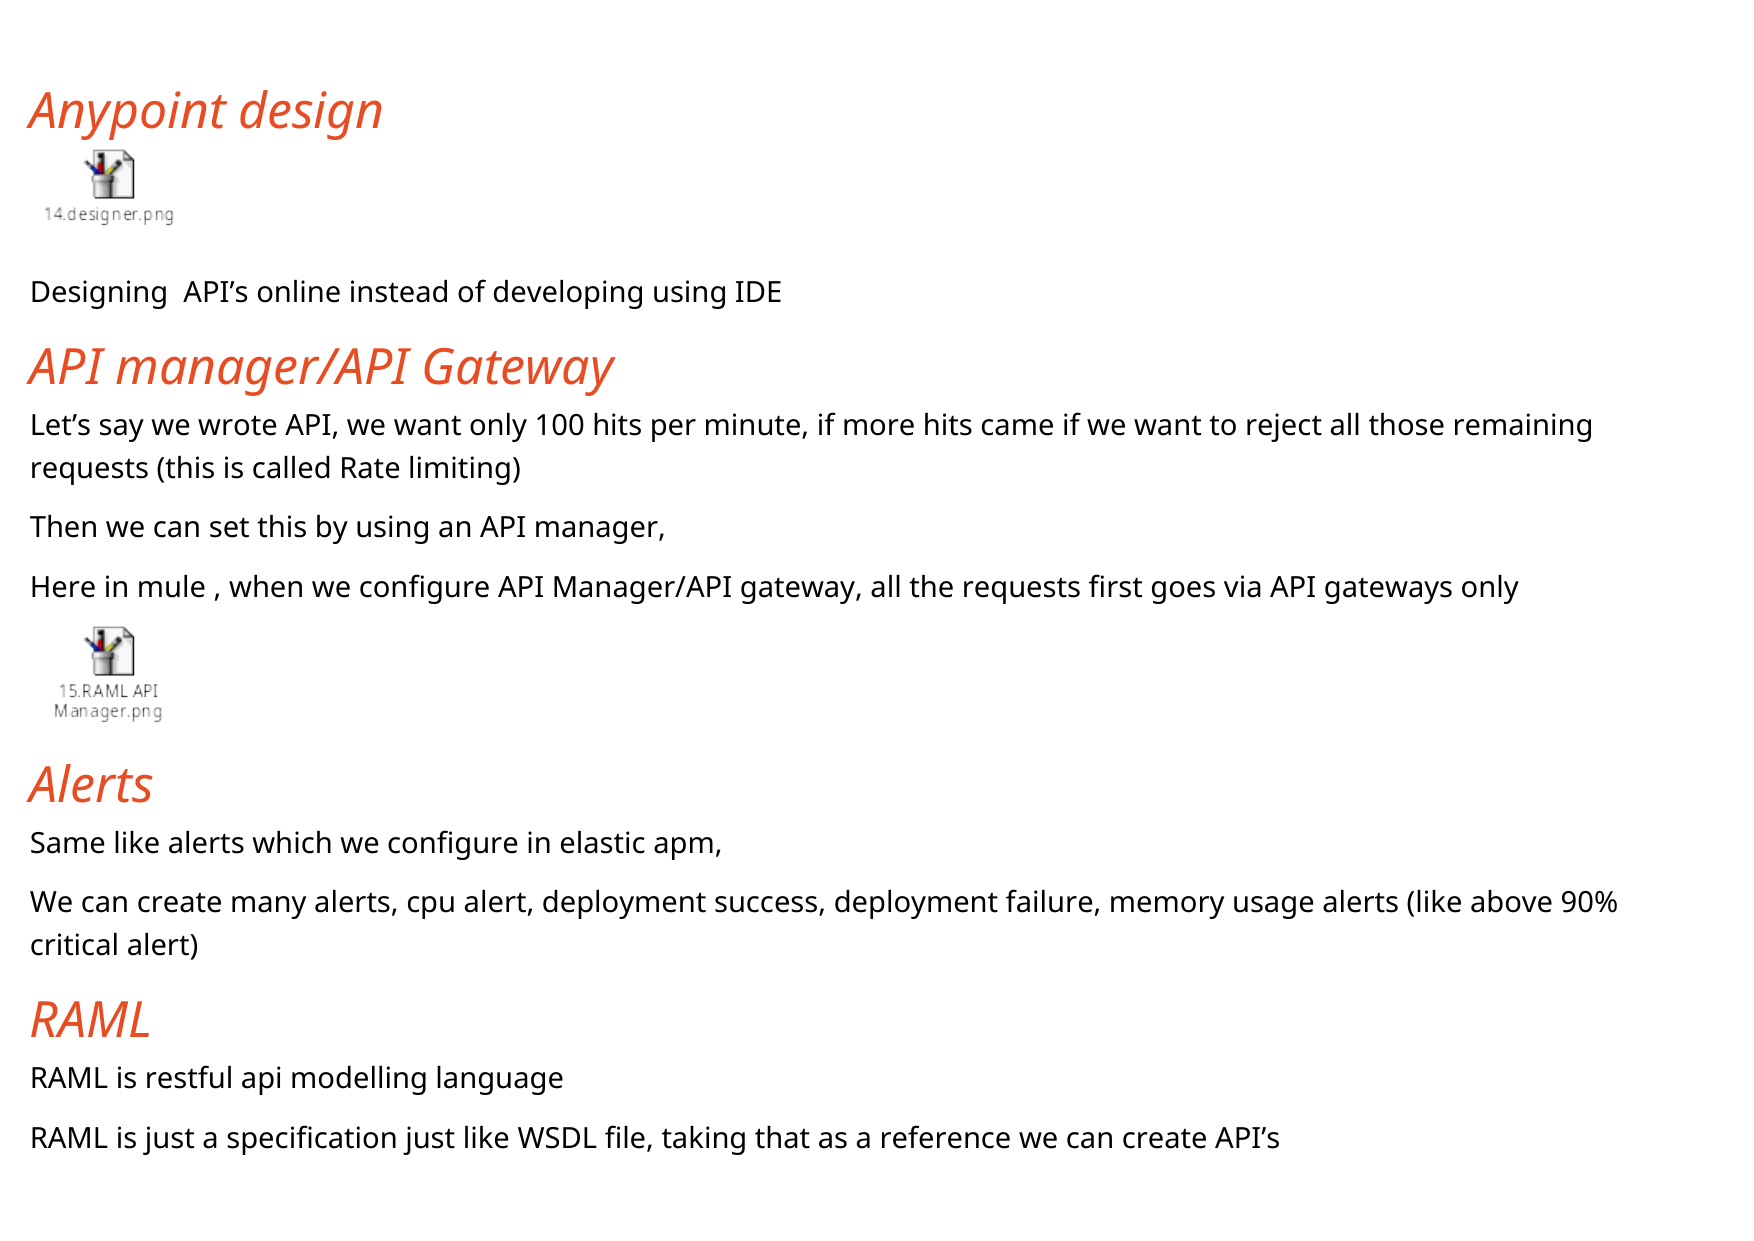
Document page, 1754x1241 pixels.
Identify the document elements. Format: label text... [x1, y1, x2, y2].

text Then we can set this by using an API manager, [29, 507, 1679, 546]
text We can create many alerts, cpu alert, deployment success, deployment failure, memory usage alerts (like above 90% critical alert) [29, 882, 1679, 964]
text Here in mule , when we configure API Manager/API gateway, all the requests first goes via API gateways only [29, 566, 1679, 606]
text Anypoint design [29, 75, 1679, 143]
text API manager/API Gateway [29, 331, 1679, 399]
text Alerts [29, 749, 1679, 817]
text RAML [29, 984, 1679, 1052]
text RAML is restful api modelling language [29, 1057, 1679, 1097]
text RAML is just a specification just like WSDL file, taking that as a reference we can create API’s [29, 1117, 1679, 1157]
text Same like alerts which we configure in elastic apm, [29, 822, 1679, 862]
text Designing API’s online instead of developing using IDE [29, 271, 1679, 311]
text Let’s say we wrote API, we want only 100 hits per minute, if more hits came if we want to reject all those remaining requests (this is called Rate limiting) [29, 404, 1679, 487]
